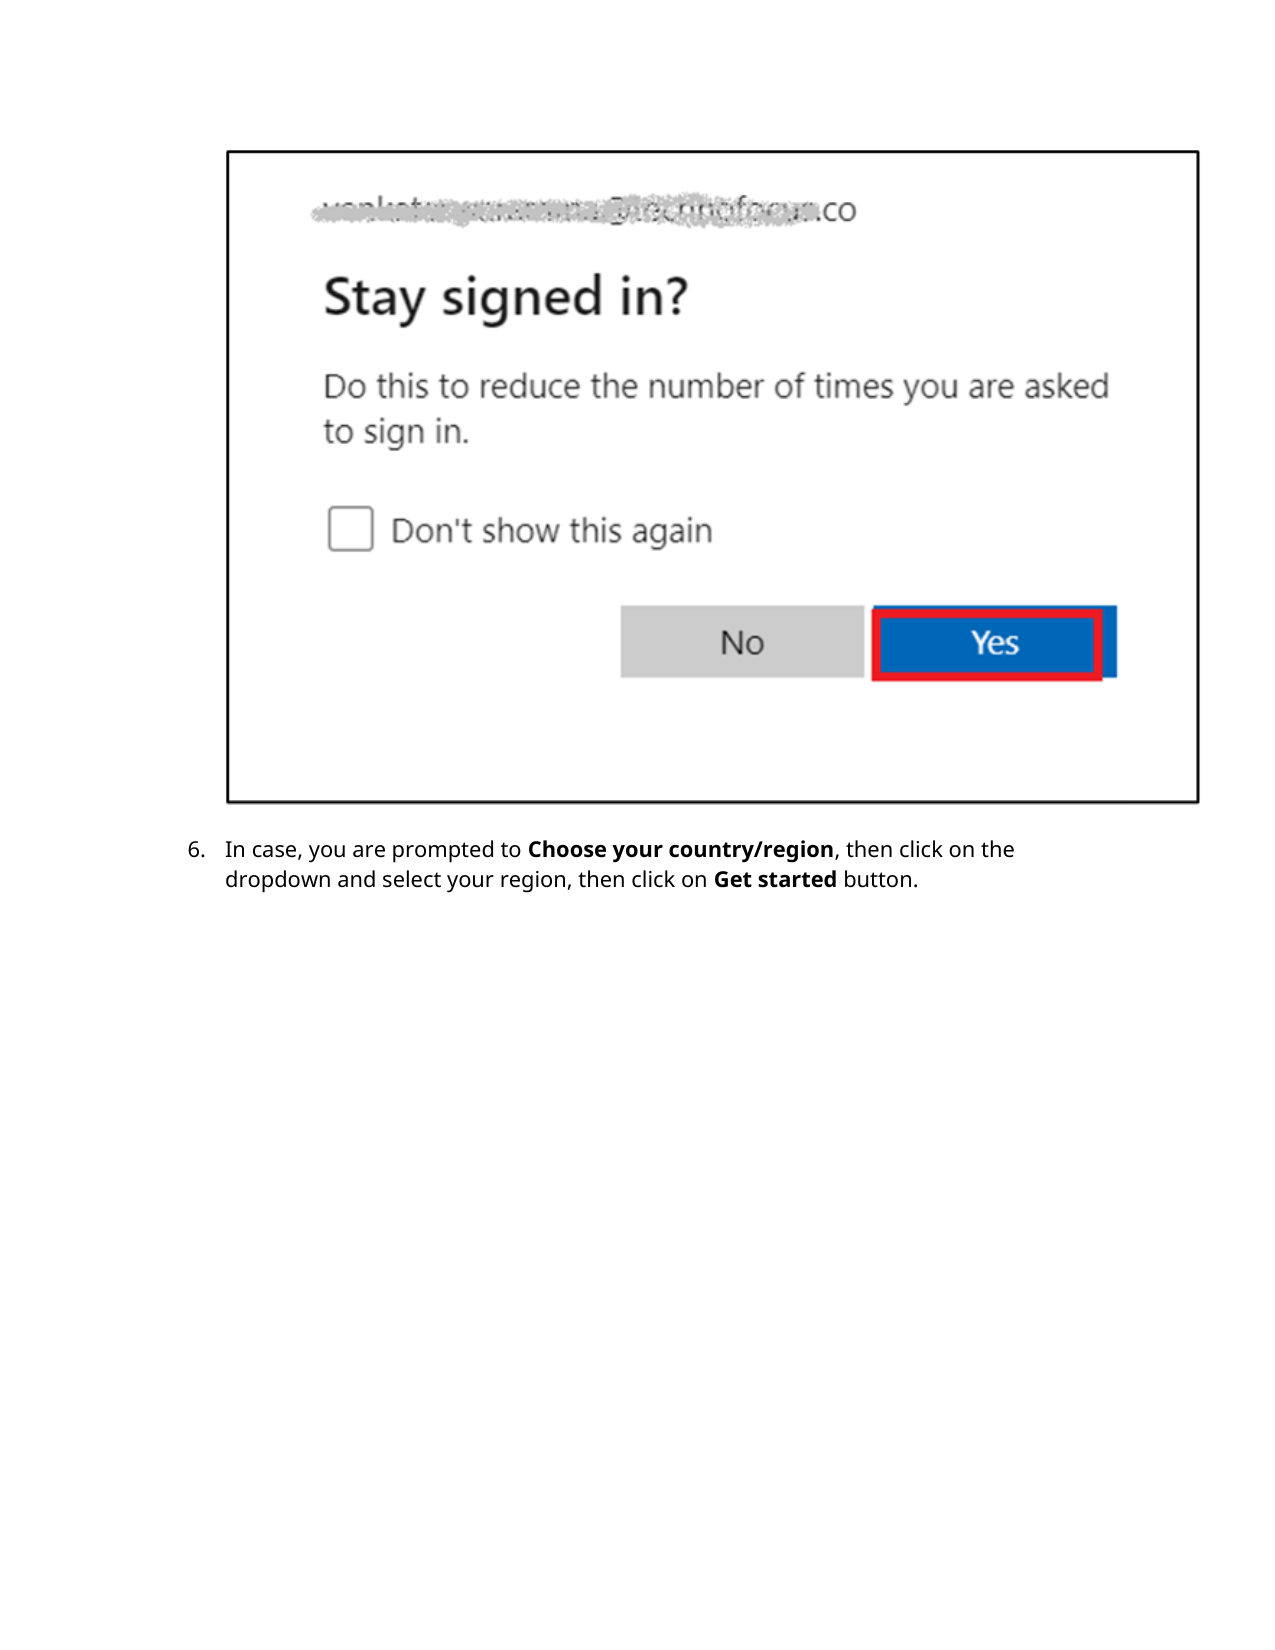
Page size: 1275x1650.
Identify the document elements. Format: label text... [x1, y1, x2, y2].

picture [225, 150, 1200, 805]
list In case, you are prompted to Choose your country/region, then click on the dropdown and select your region, then click on Get started button. [187, 834, 1125, 893]
